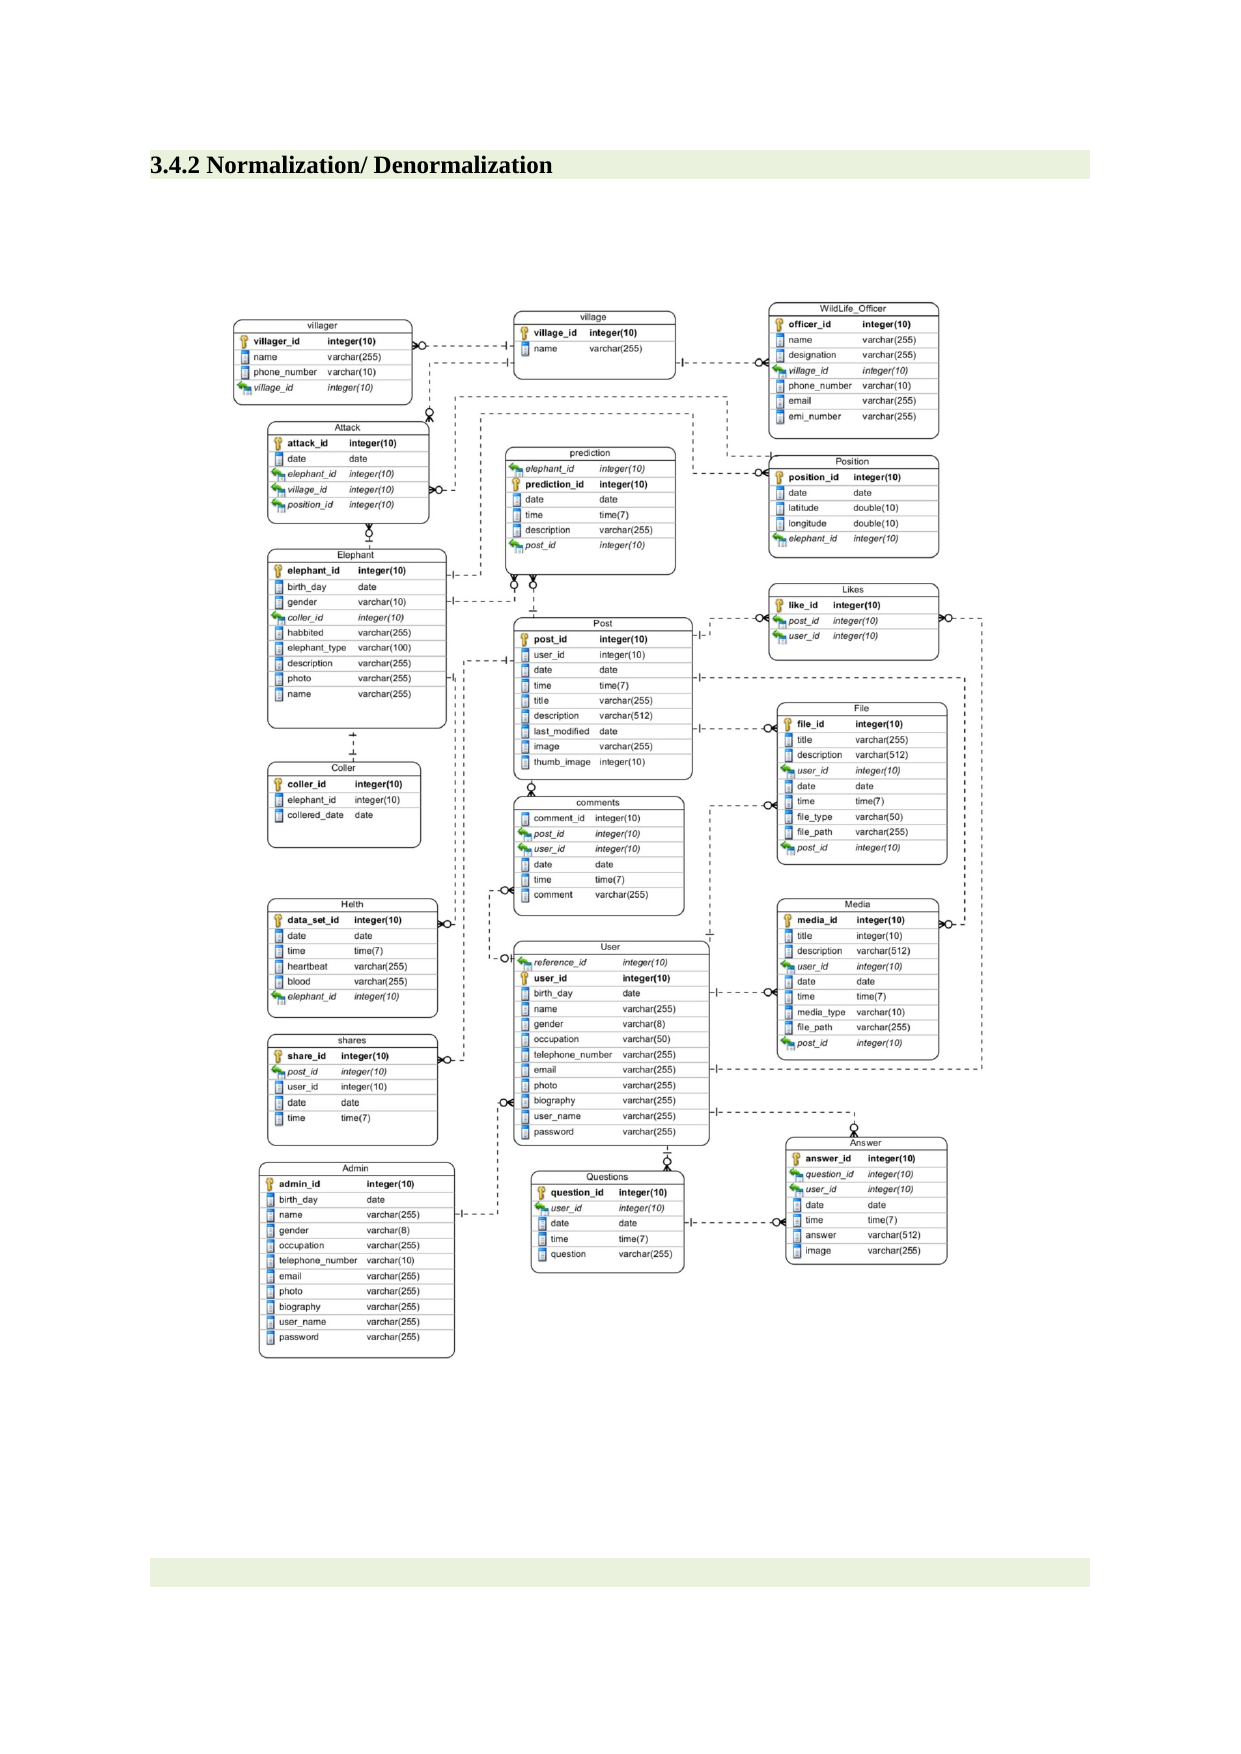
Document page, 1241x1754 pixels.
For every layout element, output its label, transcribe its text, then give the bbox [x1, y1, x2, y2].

text 3.4.2 Normalization/ Denormalization [150, 150, 1090, 179]
picture [150, 203, 1091, 1533]
